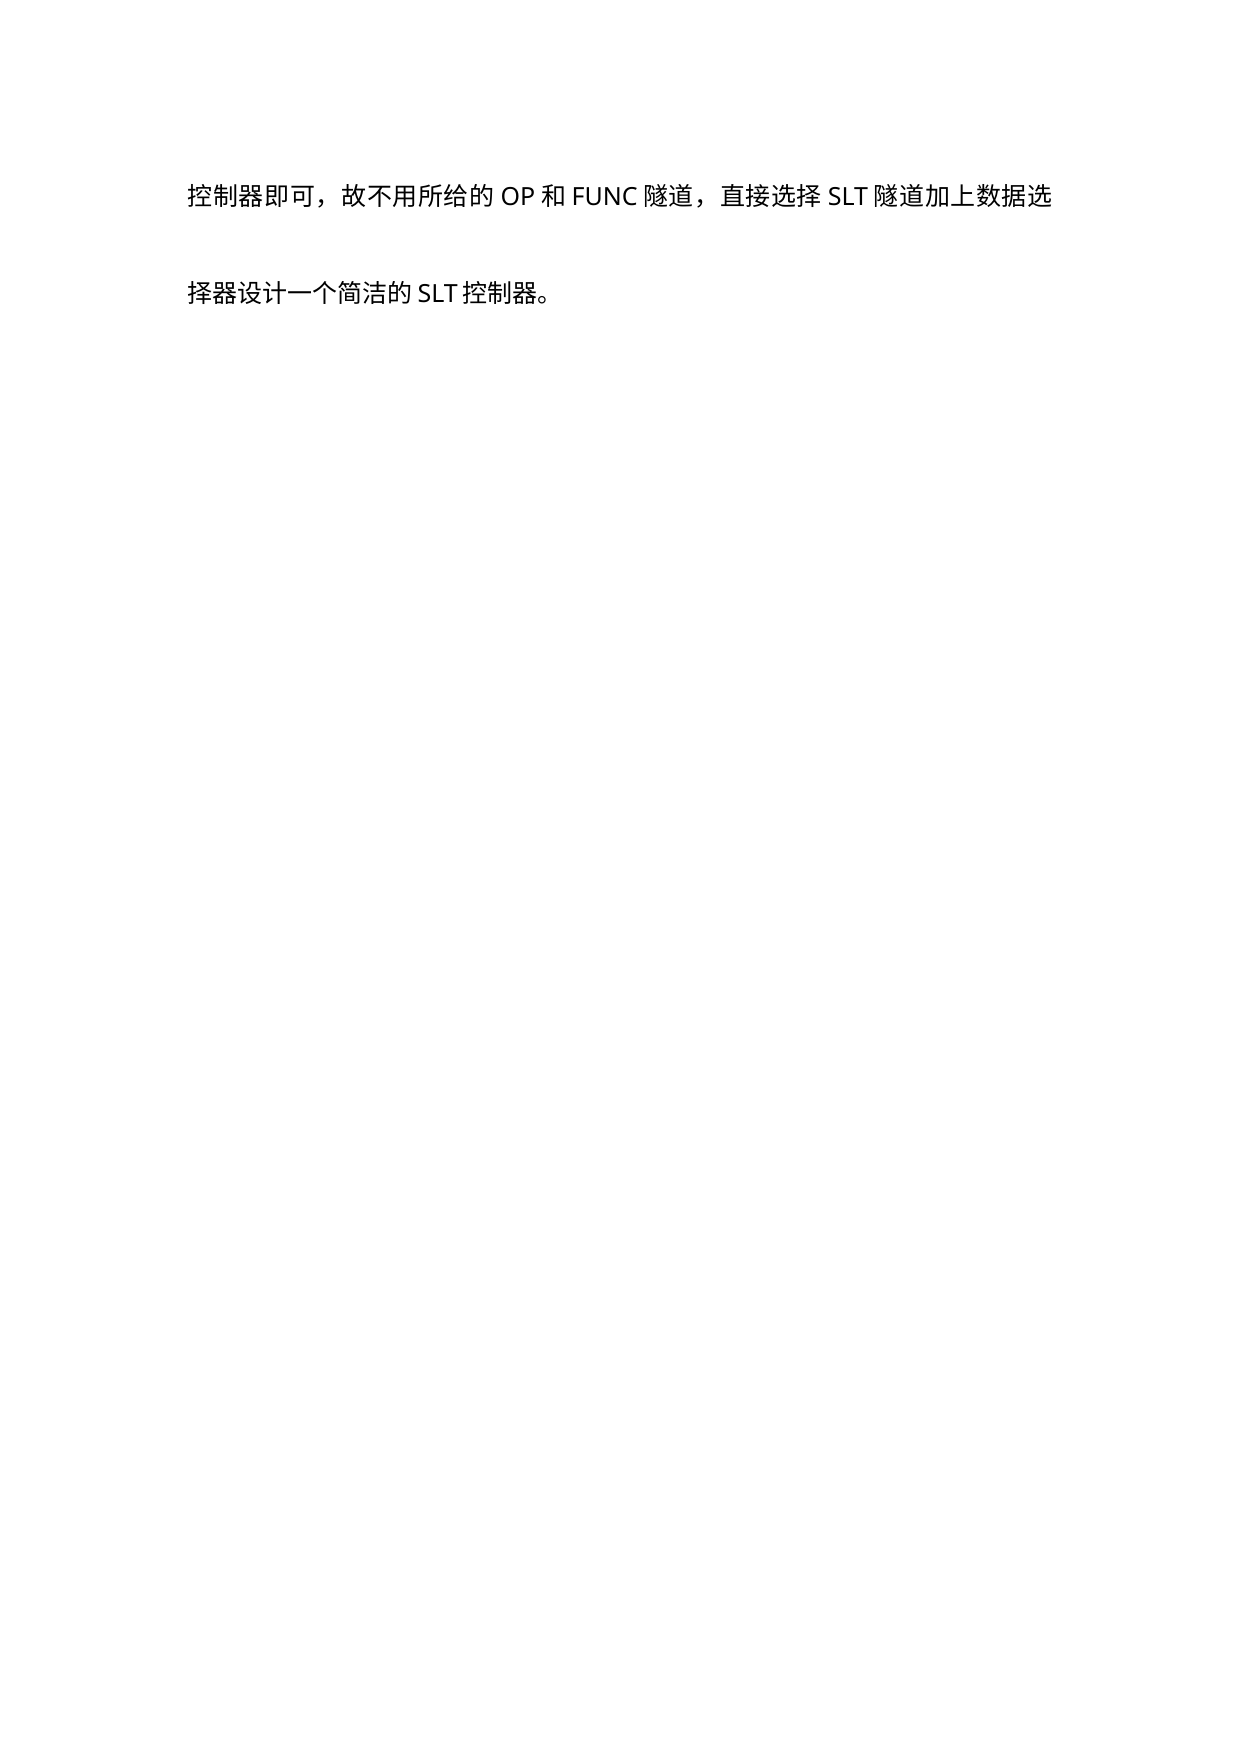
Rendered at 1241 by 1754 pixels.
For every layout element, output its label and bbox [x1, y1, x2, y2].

text [187, 162, 1053, 324]
